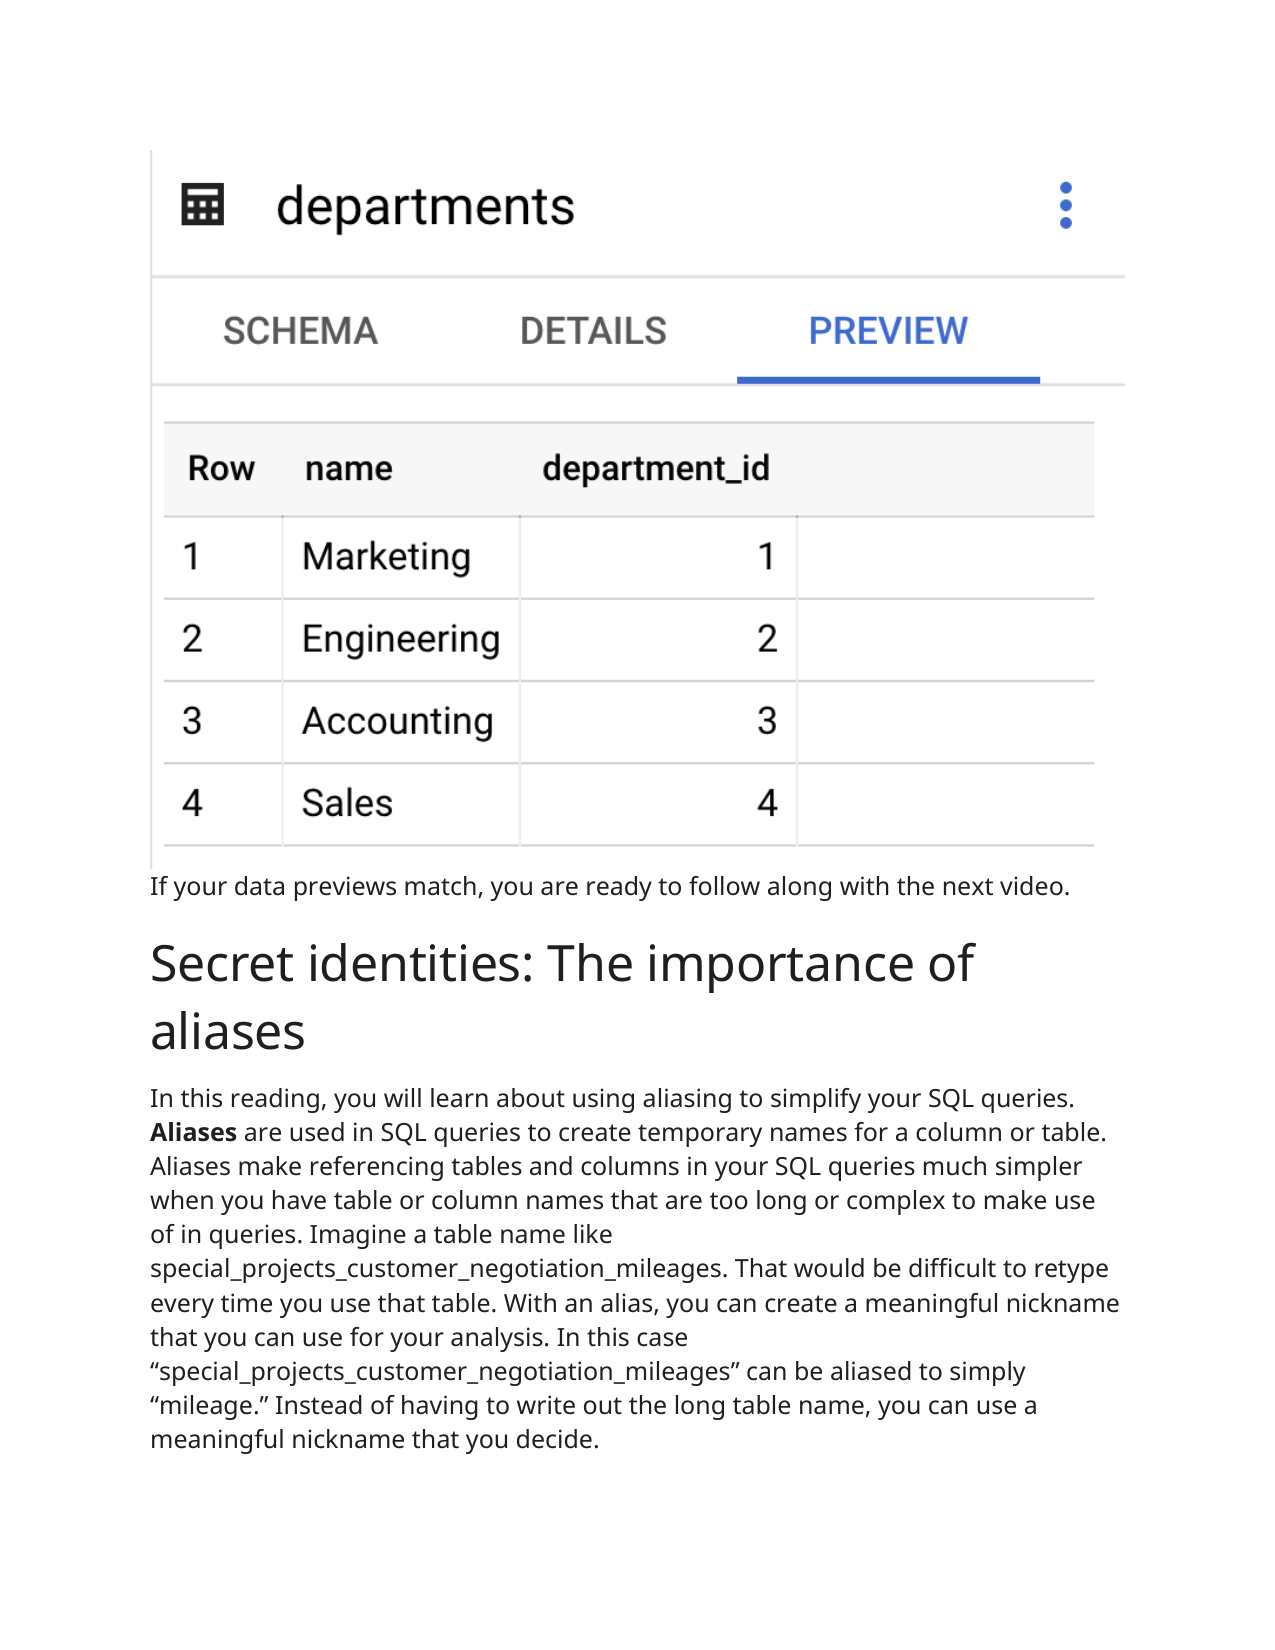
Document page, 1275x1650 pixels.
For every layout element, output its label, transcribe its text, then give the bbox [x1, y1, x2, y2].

text In this reading, you will learn about using aliasing to simplify your SQL queries. Aliases are used in SQL queries to create temporary names for a column or table. Aliases make referencing tables and columns in your SQL queries much simpler when you have table or column names that are too long or complex to make use of in queries. Imagine a table name like special_projects_customer_negotiation_mileages. That would be difficult to retype every time you use that table. With an alias, you can create a meaningful nickname that you can use for your analysis. In this case “special_projects_customer_negotiation_mileages” can be aliased to simply “mileage.” Instead of having to write out the long table name, you can use a meaningful nickname that you decide. [150, 1081, 1125, 1456]
text Secret identities: The importance of aliases [150, 928, 1125, 1064]
picture [150, 150, 1125, 869]
text If your data previews match, you are ready to follow along with the next video. [150, 869, 1125, 903]
